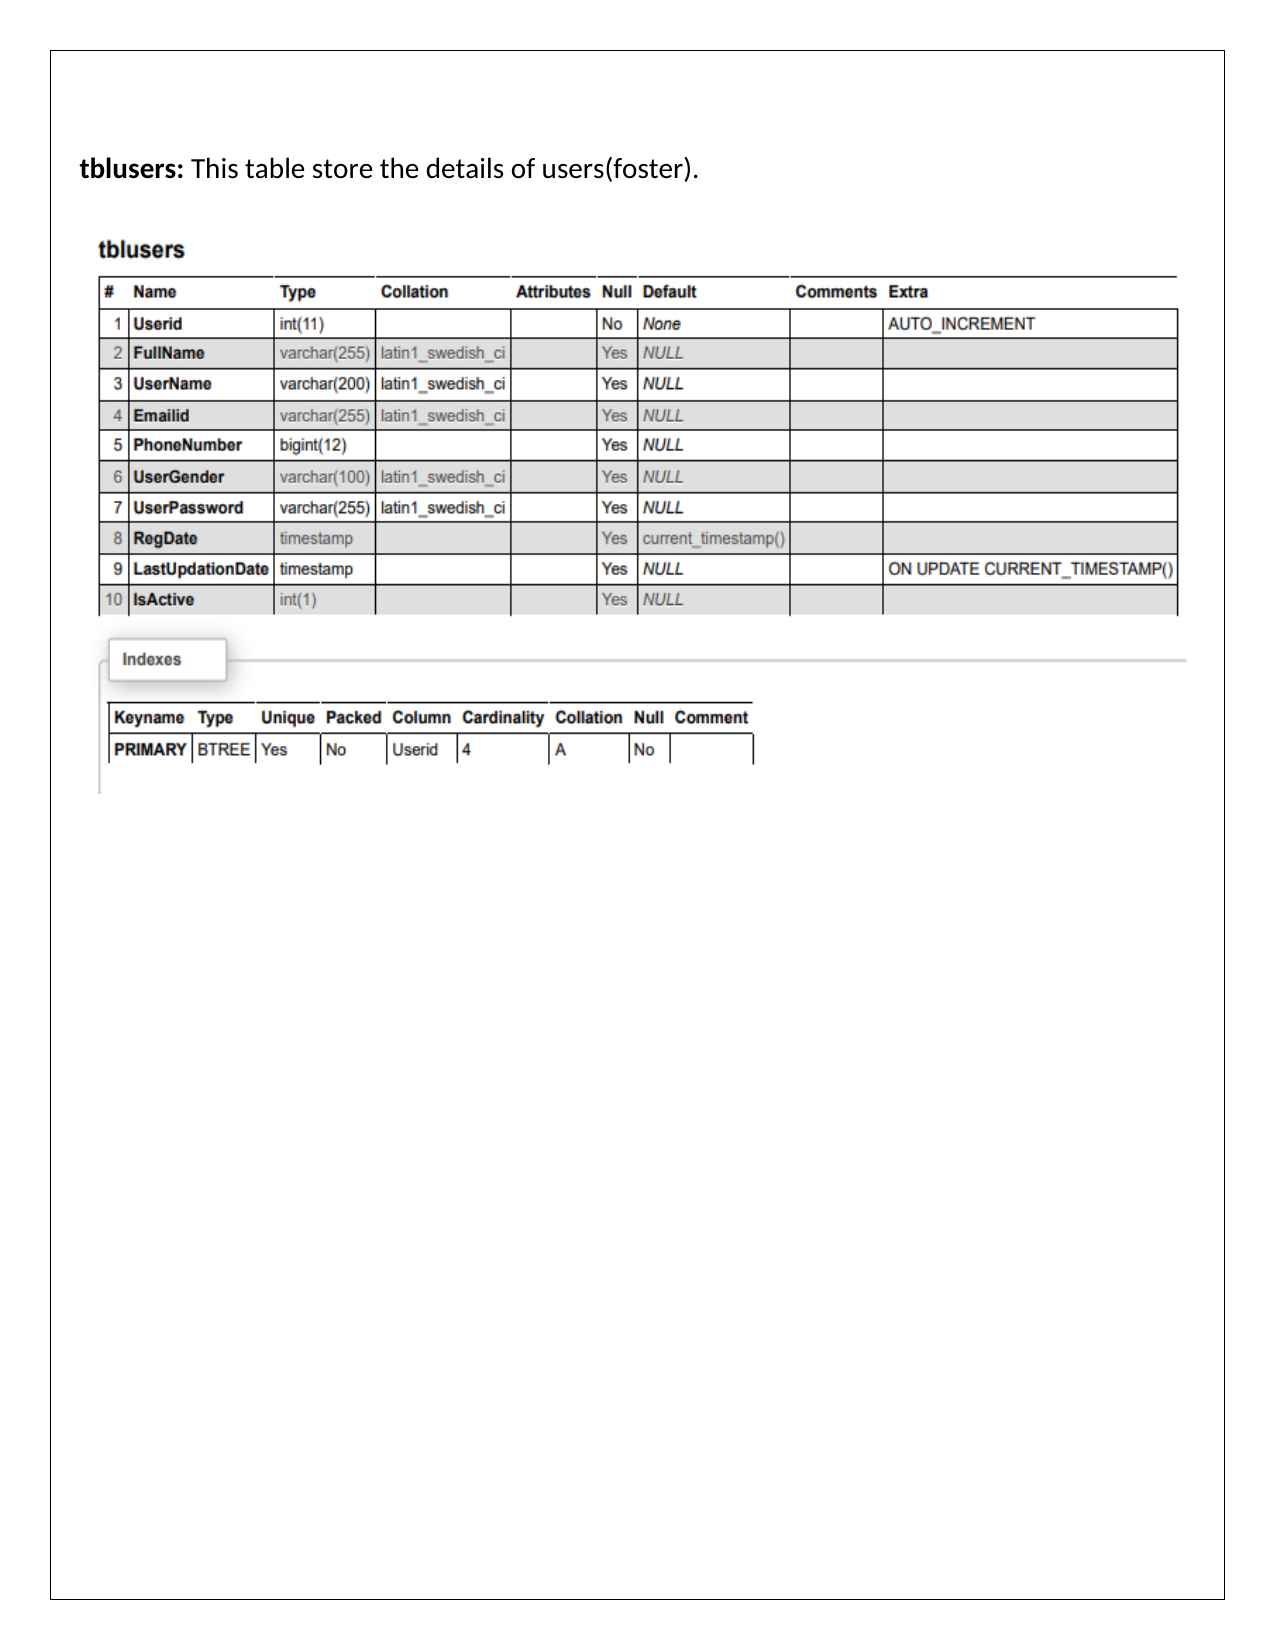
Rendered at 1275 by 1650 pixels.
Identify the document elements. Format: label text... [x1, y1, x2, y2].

text tblusers: This table store the details of users(foster). [79, 150, 1196, 186]
picture [79, 236, 1187, 794]
